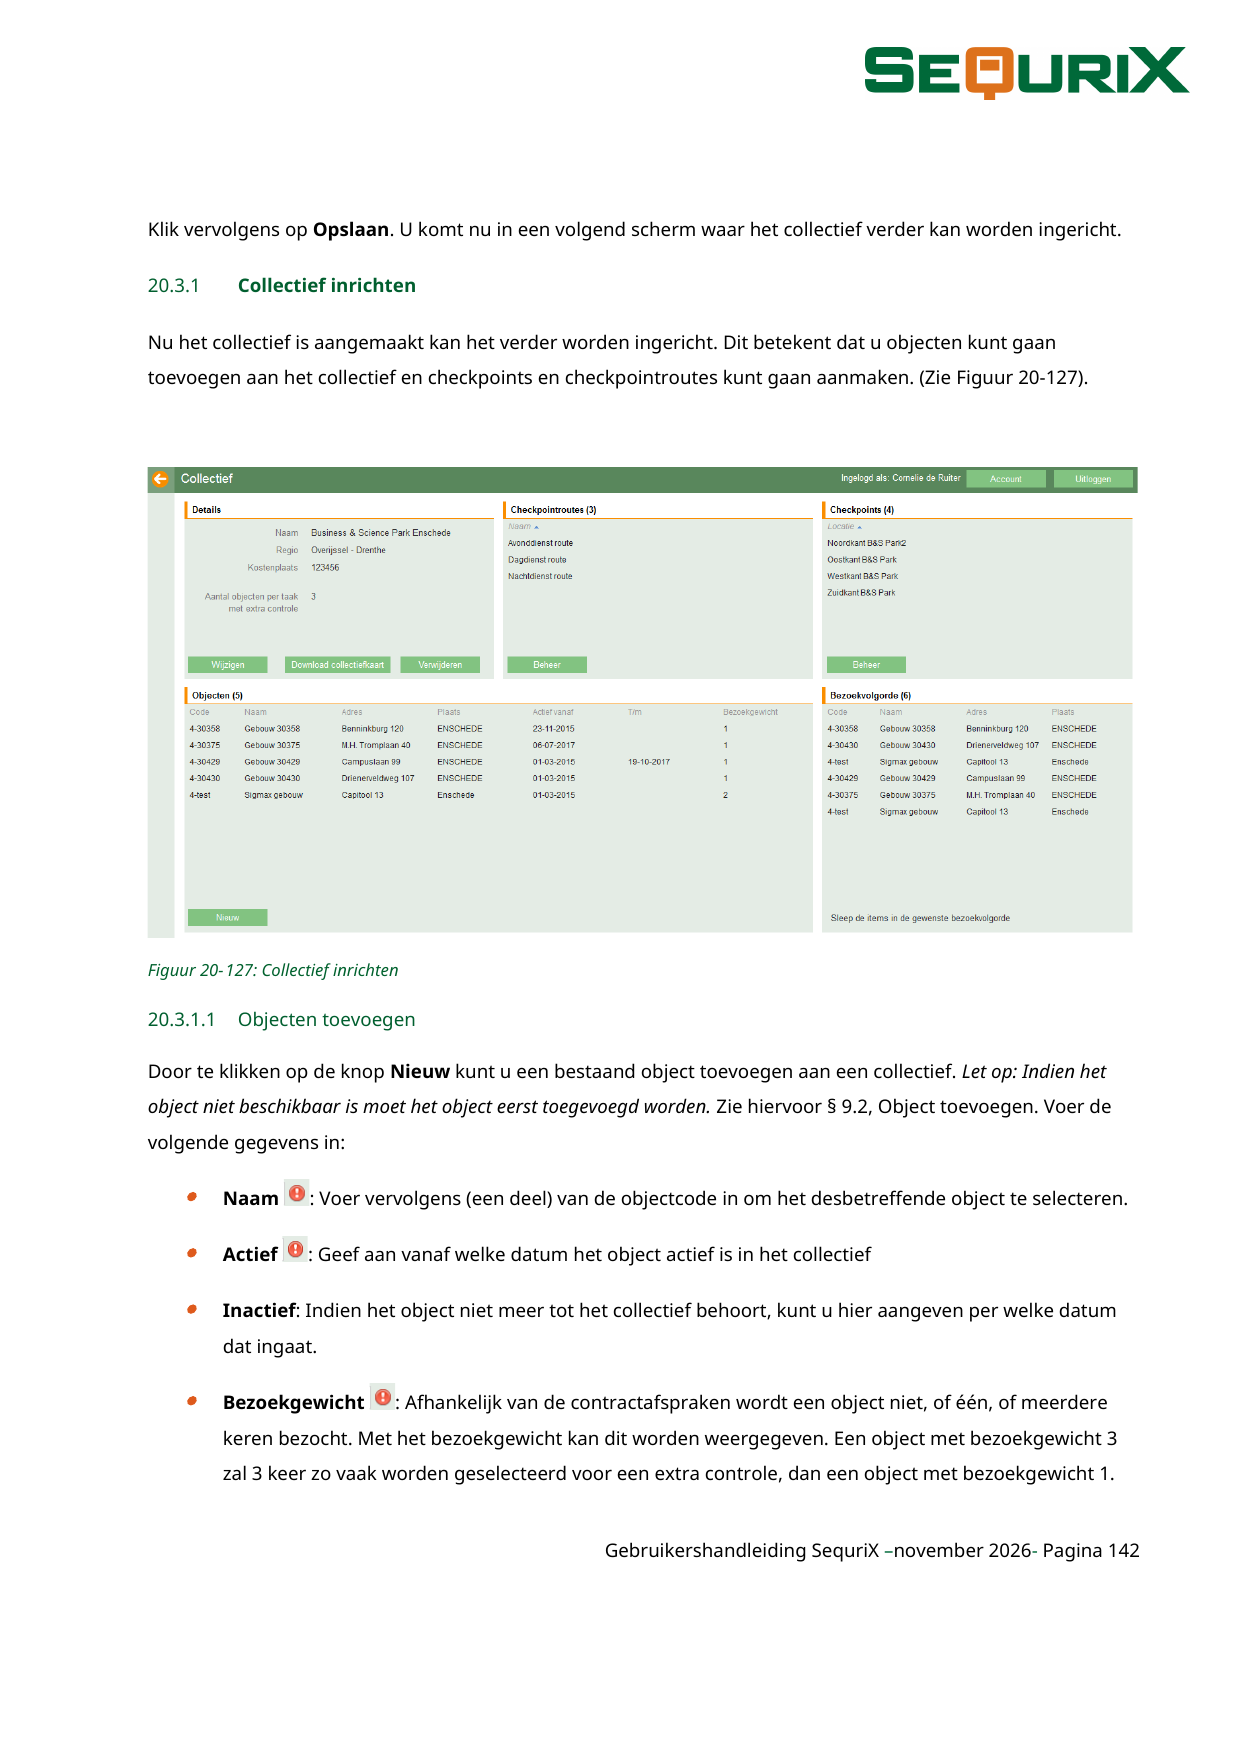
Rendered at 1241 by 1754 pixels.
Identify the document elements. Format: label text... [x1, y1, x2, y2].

subtitle Collectief inrichten [148, 263, 1140, 298]
text Door te klikken op de knop Nieuw kunt u een bestaand object toevoegen aan een collectief. Let op: Indien het object niet beschikbaar is moet het object eerst toegevoegd worden. Zie hiervoor § 9.2, Object toevoegen. Voer de volgende gegevens in: [148, 1048, 1140, 1154]
text Naam : Voer vervolgens (een deel) van de objectcode in om het desbetreffende object te selecteren. [185, 1175, 1140, 1211]
text Inactief: Indien het object niet meer tot het collectief behoort, kunt u hier aangeven per welke datum dat ingaat. [185, 1288, 1140, 1359]
picture [282, 1236, 308, 1262]
text Klik vervolgens op Opslaan. U komt nu in een volgend scherm waar het collectief verder kan worden ingericht. [148, 207, 1140, 242]
text Bezoekgewicht : Afhankelijk van de contractafspraken wordt een object niet, of één, of meerdere keren bezocht. Met het bezoekgewicht kan dit worden weergegeven. Een object met bezoekgewicht 3 zal 3 keer zo vaak worden geselecteerd voor een extra controle, dan een object met bezoekgewicht 1. [185, 1379, 1140, 1486]
subtitle Objecten toevoegen [148, 1006, 1140, 1032]
picture [865, 47, 1190, 100]
picture [369, 1383, 395, 1410]
text Actief : Geef aan vanaf welke datum het object actief is in het collectief [185, 1232, 1140, 1267]
picture [147, 467, 1138, 938]
picture [283, 1179, 310, 1206]
